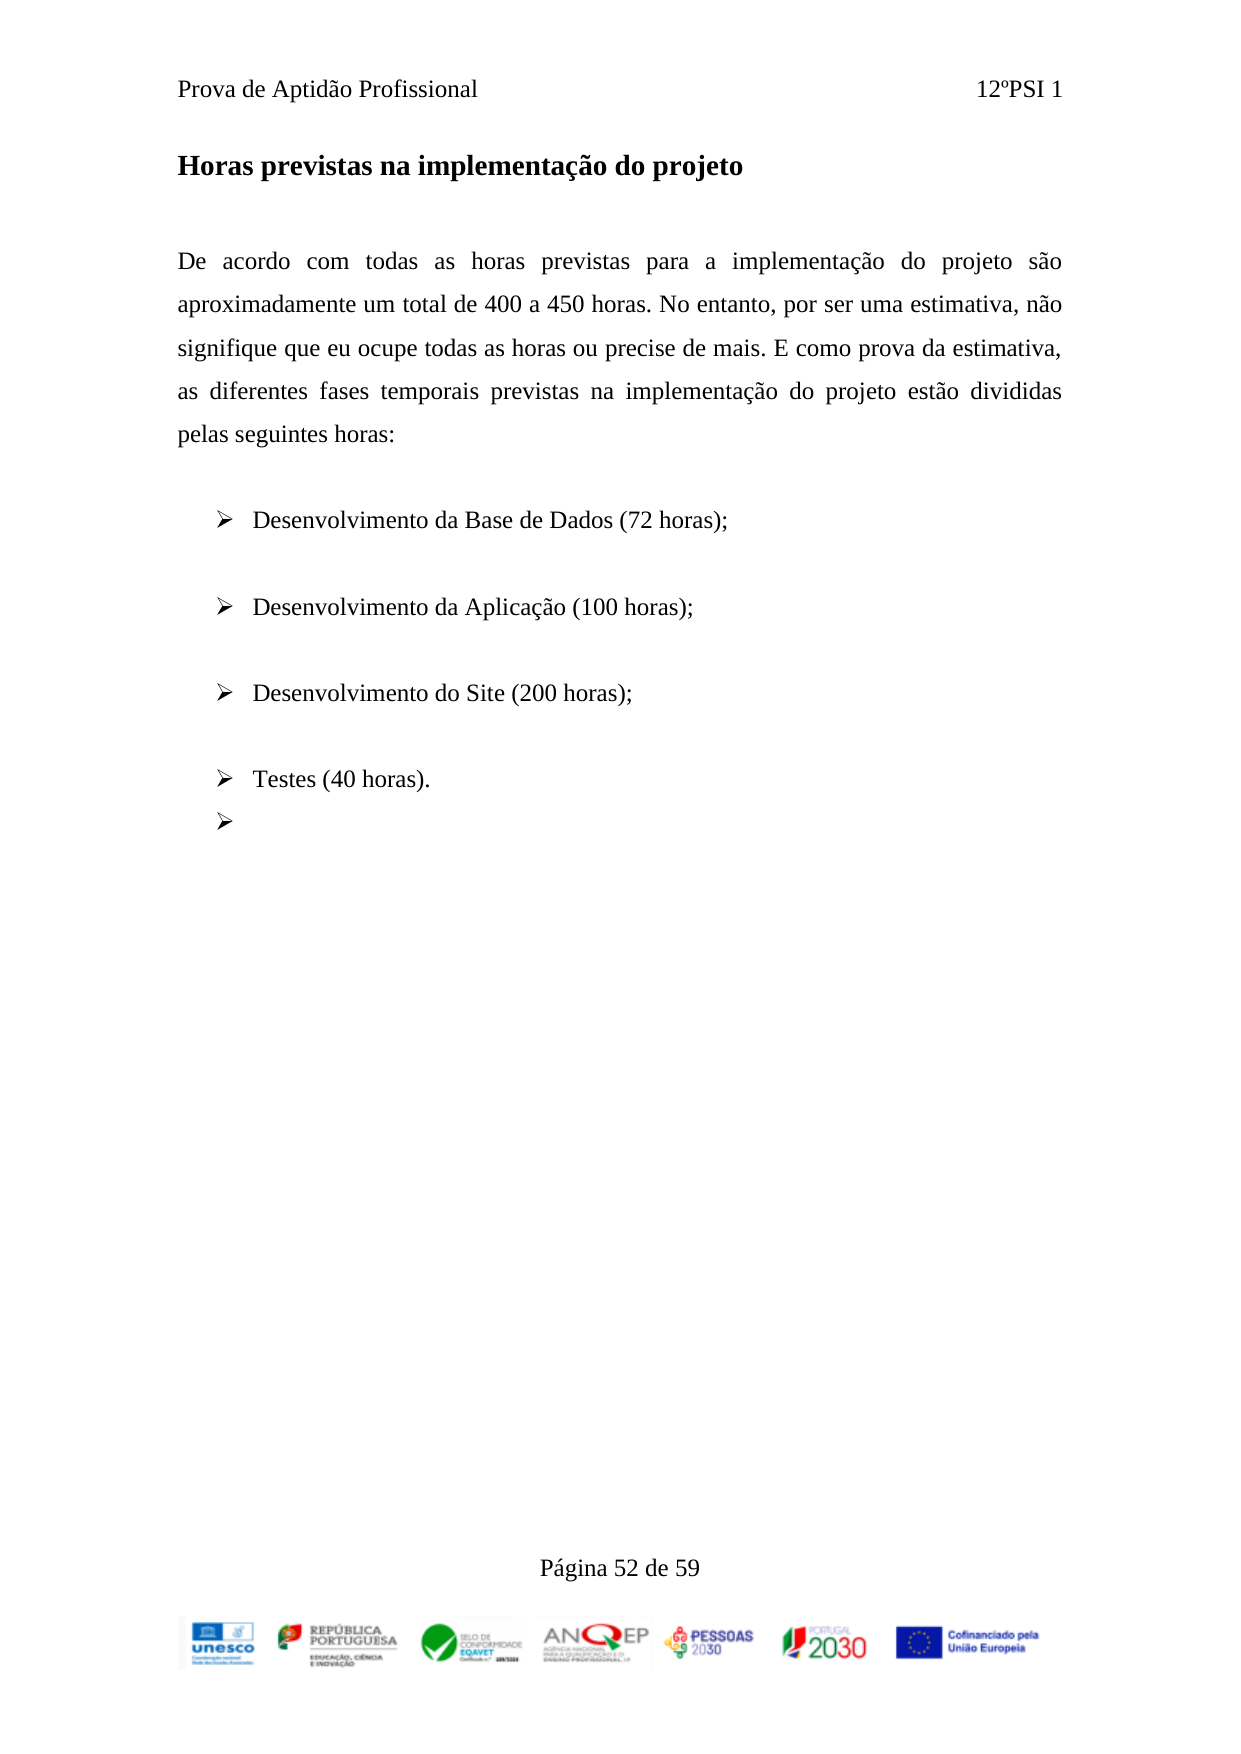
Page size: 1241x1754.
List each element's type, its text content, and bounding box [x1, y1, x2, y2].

list Testes (40 horas). [215, 764, 1063, 793]
subtitle Horas previstas na implementação do projeto [177, 148, 1063, 181]
text De acordo com todas as horas previstas para a implementação do projeto são aproximadamente um total de 400 a 450 horas. No entanto, por ser uma estimativa, não signifique que eu ocupe todas as horas ou precise de mais. E como prova da estimativa, as diferentes fases temporais previstas na implementação do projeto estão divididas pelas seguintes horas: [177, 246, 1063, 448]
list Desenvolvimento da Aplicação (100 horas); [215, 592, 1063, 620]
picture [177, 1615, 1084, 1677]
list Desenvolvimento da Base de Dados (72 horas); [215, 505, 1063, 534]
list Desenvolvimento do Site (200 horas); [215, 678, 1063, 707]
